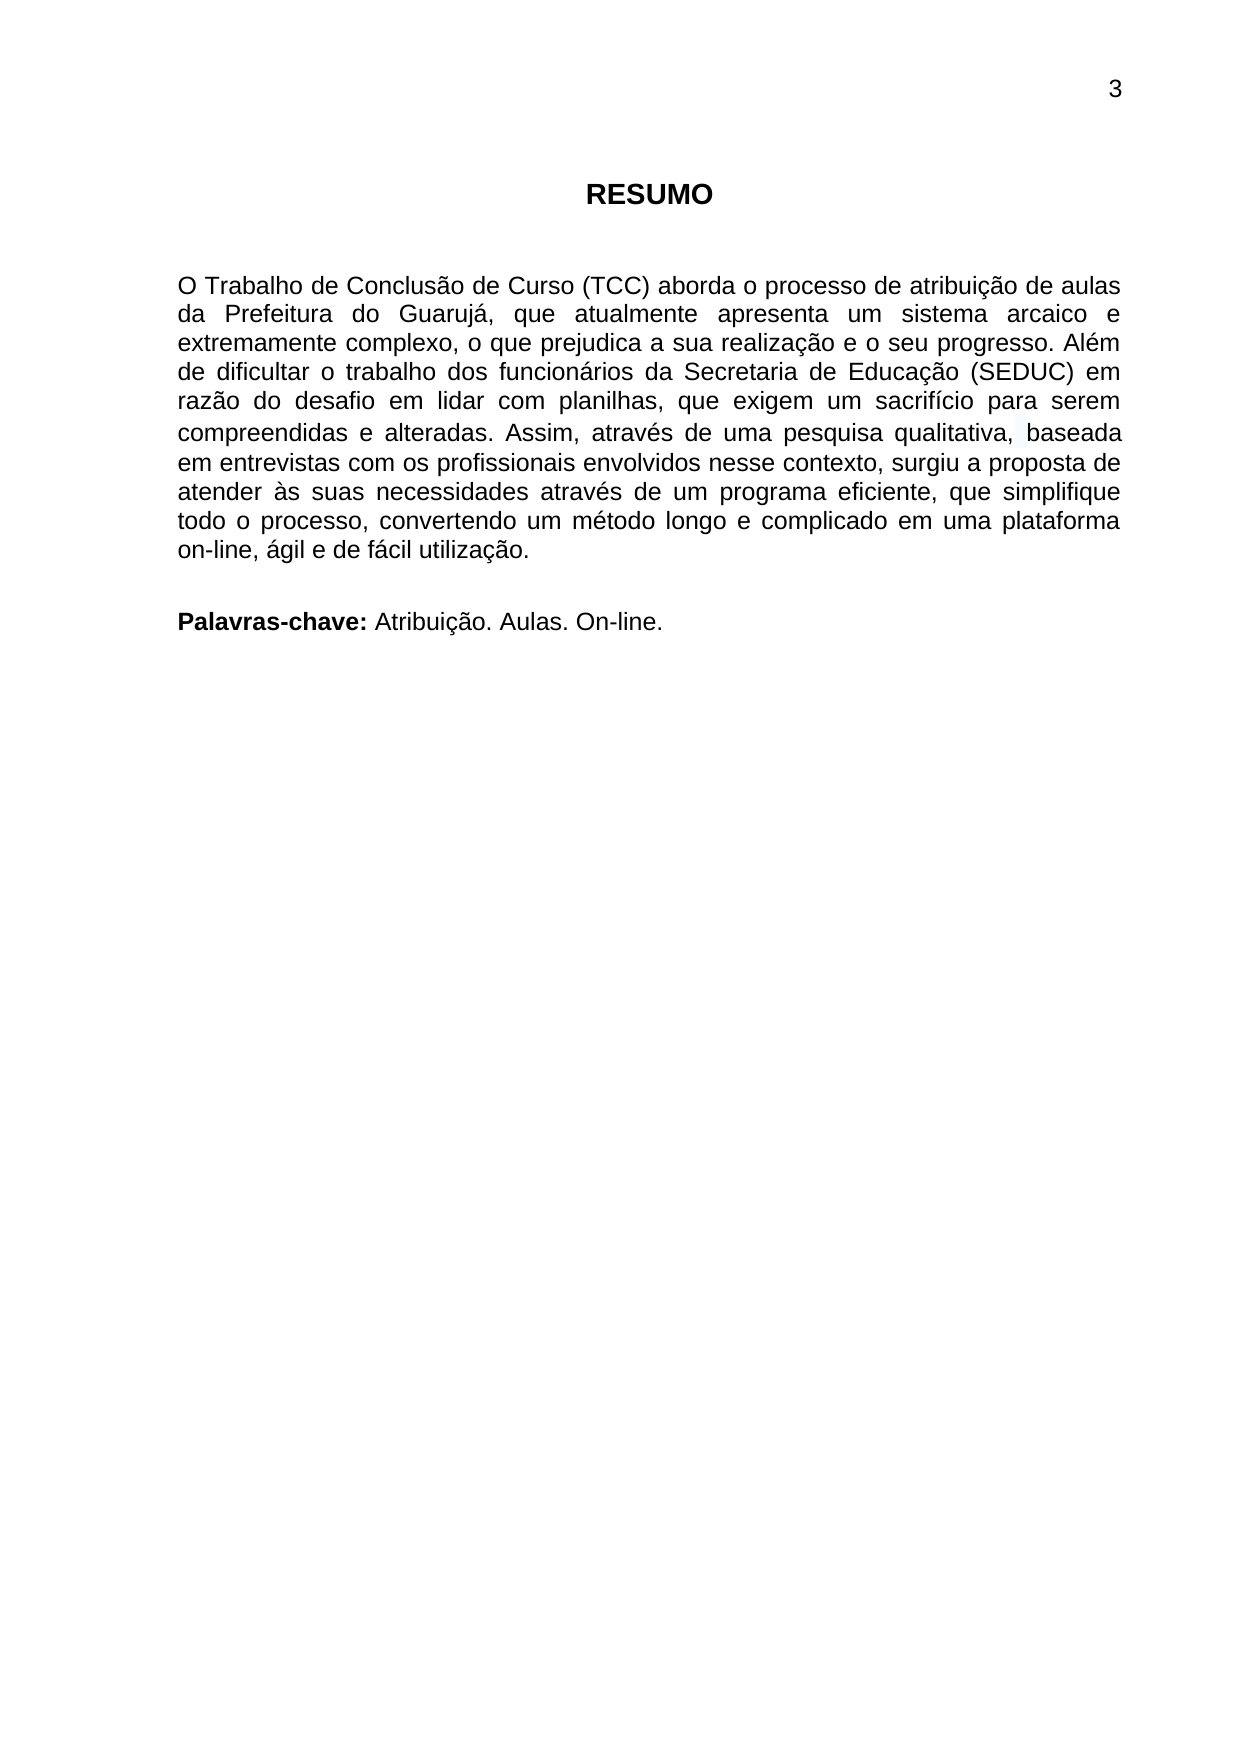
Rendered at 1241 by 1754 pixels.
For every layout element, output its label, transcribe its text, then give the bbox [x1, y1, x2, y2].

text RESUMO [177, 177, 1122, 211]
text O Trabalho de Conclusão de Curso (TCC) aborda o processo de atribuição de aulas da Prefeitura do Guarujá, que atualmente apresenta um sistema arcaico e extremamente complexo, o que prejudica a sua realização e o seu progresso. Além de dificultar o trabalho dos funcionários da Secretaria de Educação (SEDUC) em razão do desafio em lidar com planilhas, que exigem um sacrifício para serem compreendidas e alteradas. Assim, através de uma pesquisa qualitativa, baseada em entrevistas com os profissionais envolvidos nesse contexto, surgiu a proposta de atender às suas necessidades através de um programa eficiente, que simplifique todo o processo, convertendo um método longo e complicado em uma plataforma on-line, ágil e de fácil utilização. [177, 271, 1122, 563]
text Palavras-chave: Atribuição. Aulas. On-line. [177, 607, 1122, 635]
